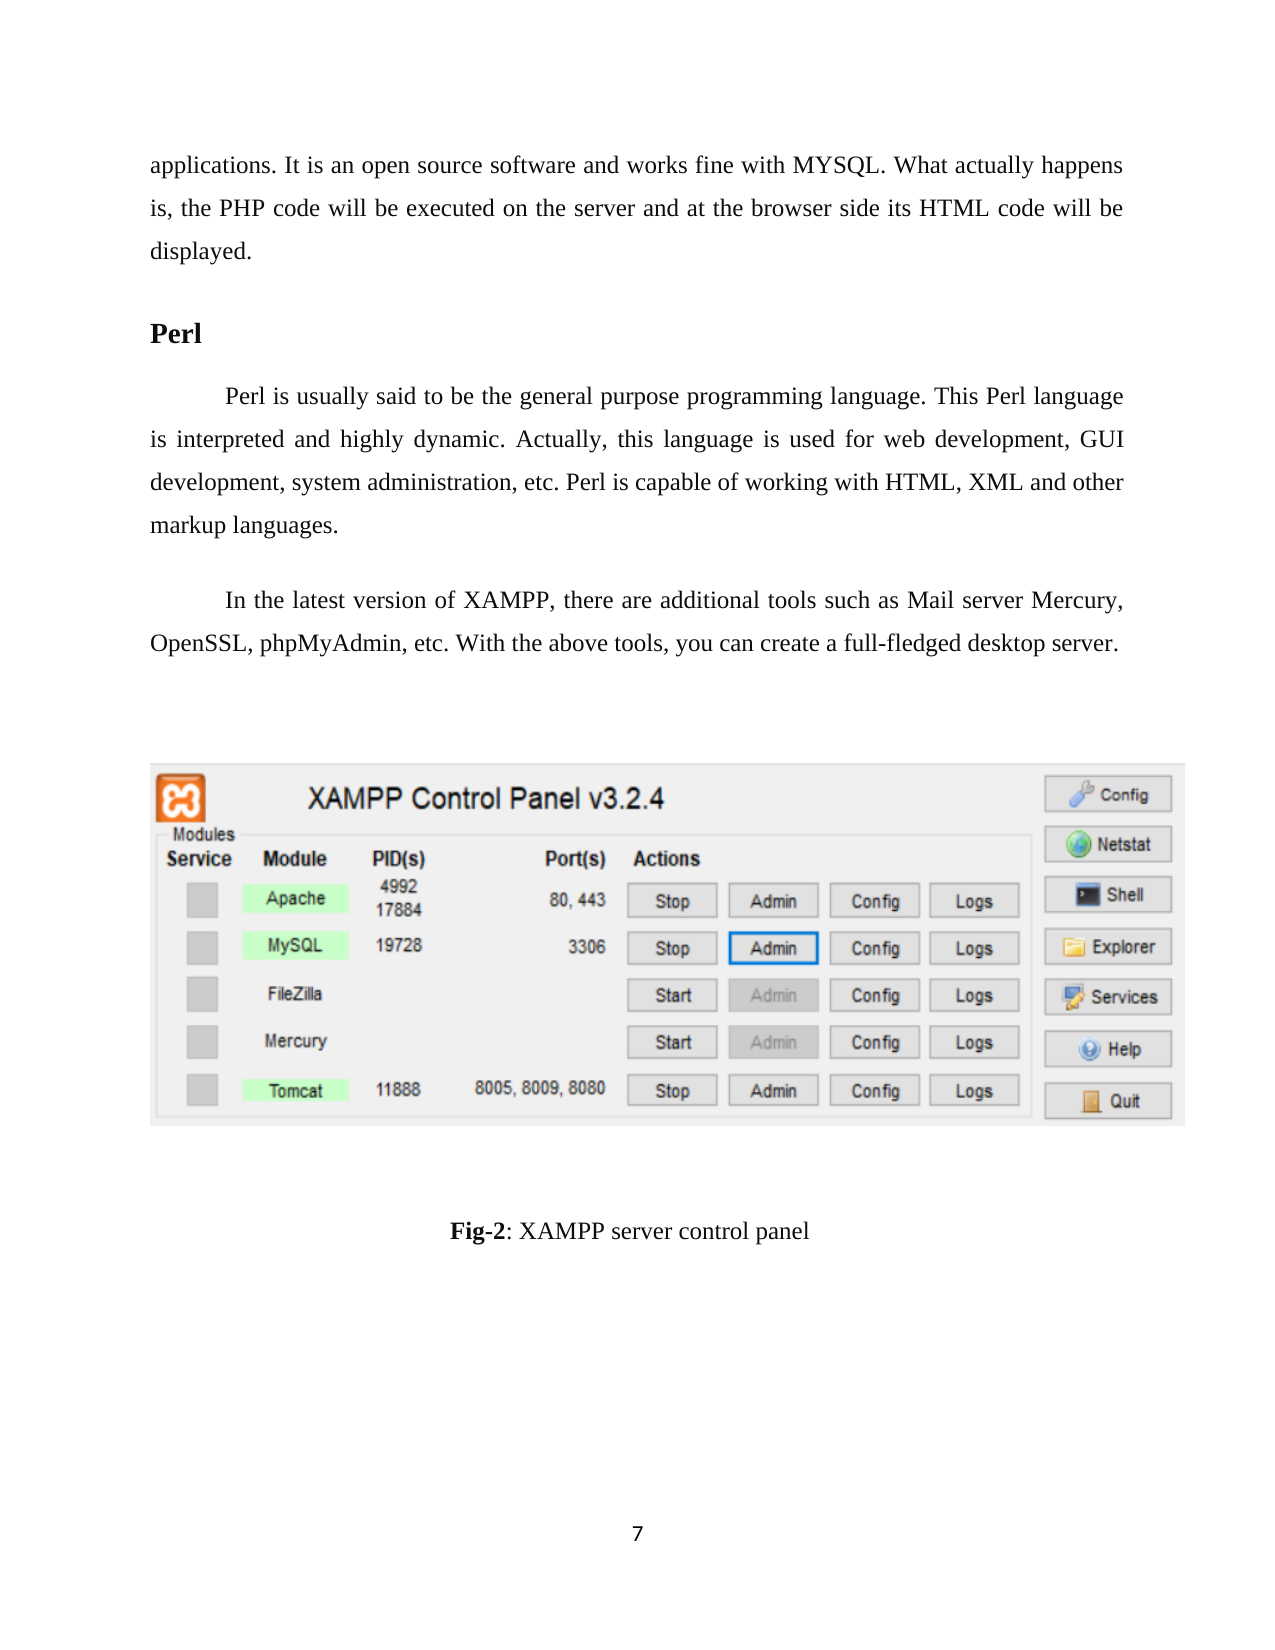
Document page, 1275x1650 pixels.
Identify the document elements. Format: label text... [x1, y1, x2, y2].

text Perl is usually said to be the general purpose programming language. This Perl language is interpreted and highly dynamic. Actually, this language is used for web development, GUI development, system administration, etc. Perl is capable of working with HTML, XML and other markup languages. [150, 381, 1125, 539]
picture [150, 762, 1185, 1126]
text Perl [150, 311, 1125, 350]
text In the latest version of XAMPP, there are additional tools such as Mail server Mercury, OpenSSL, phpMyAdmin, etc. With the above tools, you can create a full-fledged desktop server. [150, 585, 1125, 657]
text Fig-2: XAMPP server control panel [450, 1216, 1125, 1245]
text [150, 150, 1125, 265]
